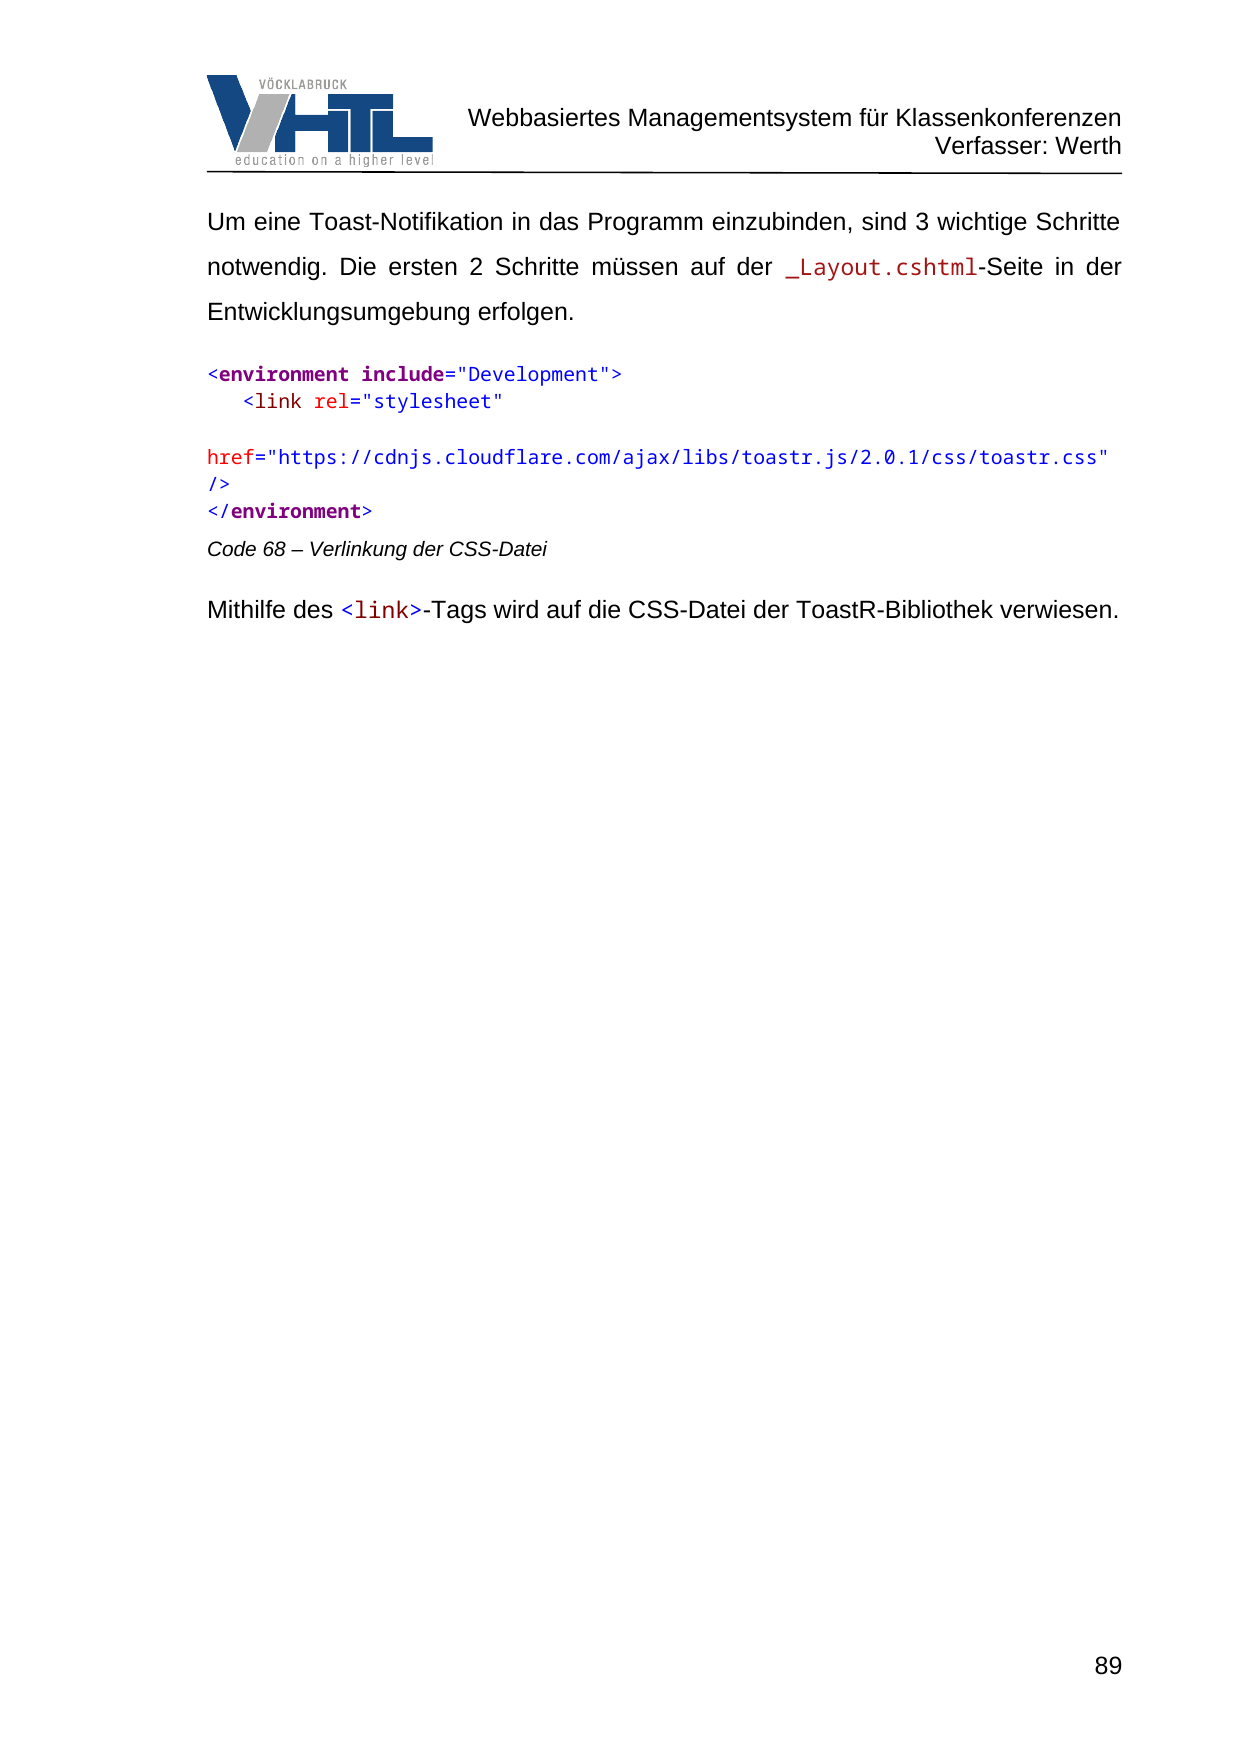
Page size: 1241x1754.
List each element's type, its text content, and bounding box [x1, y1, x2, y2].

text </environment> [207, 497, 1122, 524]
text <link rel="stylesheet" [207, 388, 1122, 415]
text Um eine Toast-Notifikation in das Programm einzubinden, sind 3 wichtige Schritte notwendig. Die ersten 2 Schritte müssen auf der _Layout.cshtml-Seite in der Entwicklungsumgebung erfolgen. [207, 207, 1122, 326]
text <environment include="Development"> [207, 361, 1122, 388]
text Mithilfe des <link>-Tags wird auf die CSS-Datei der ToastR-Bibliothek verwiesen. [207, 594, 1122, 625]
text href="https://cdnjs.cloudflare.com/ajax/libs/toastr.js/2.0.1/css/toastr.css" /> [207, 415, 1122, 497]
picture [206, 75, 433, 167]
text Code 68 – Verlinkung der CSS-Datei [207, 537, 1122, 561]
